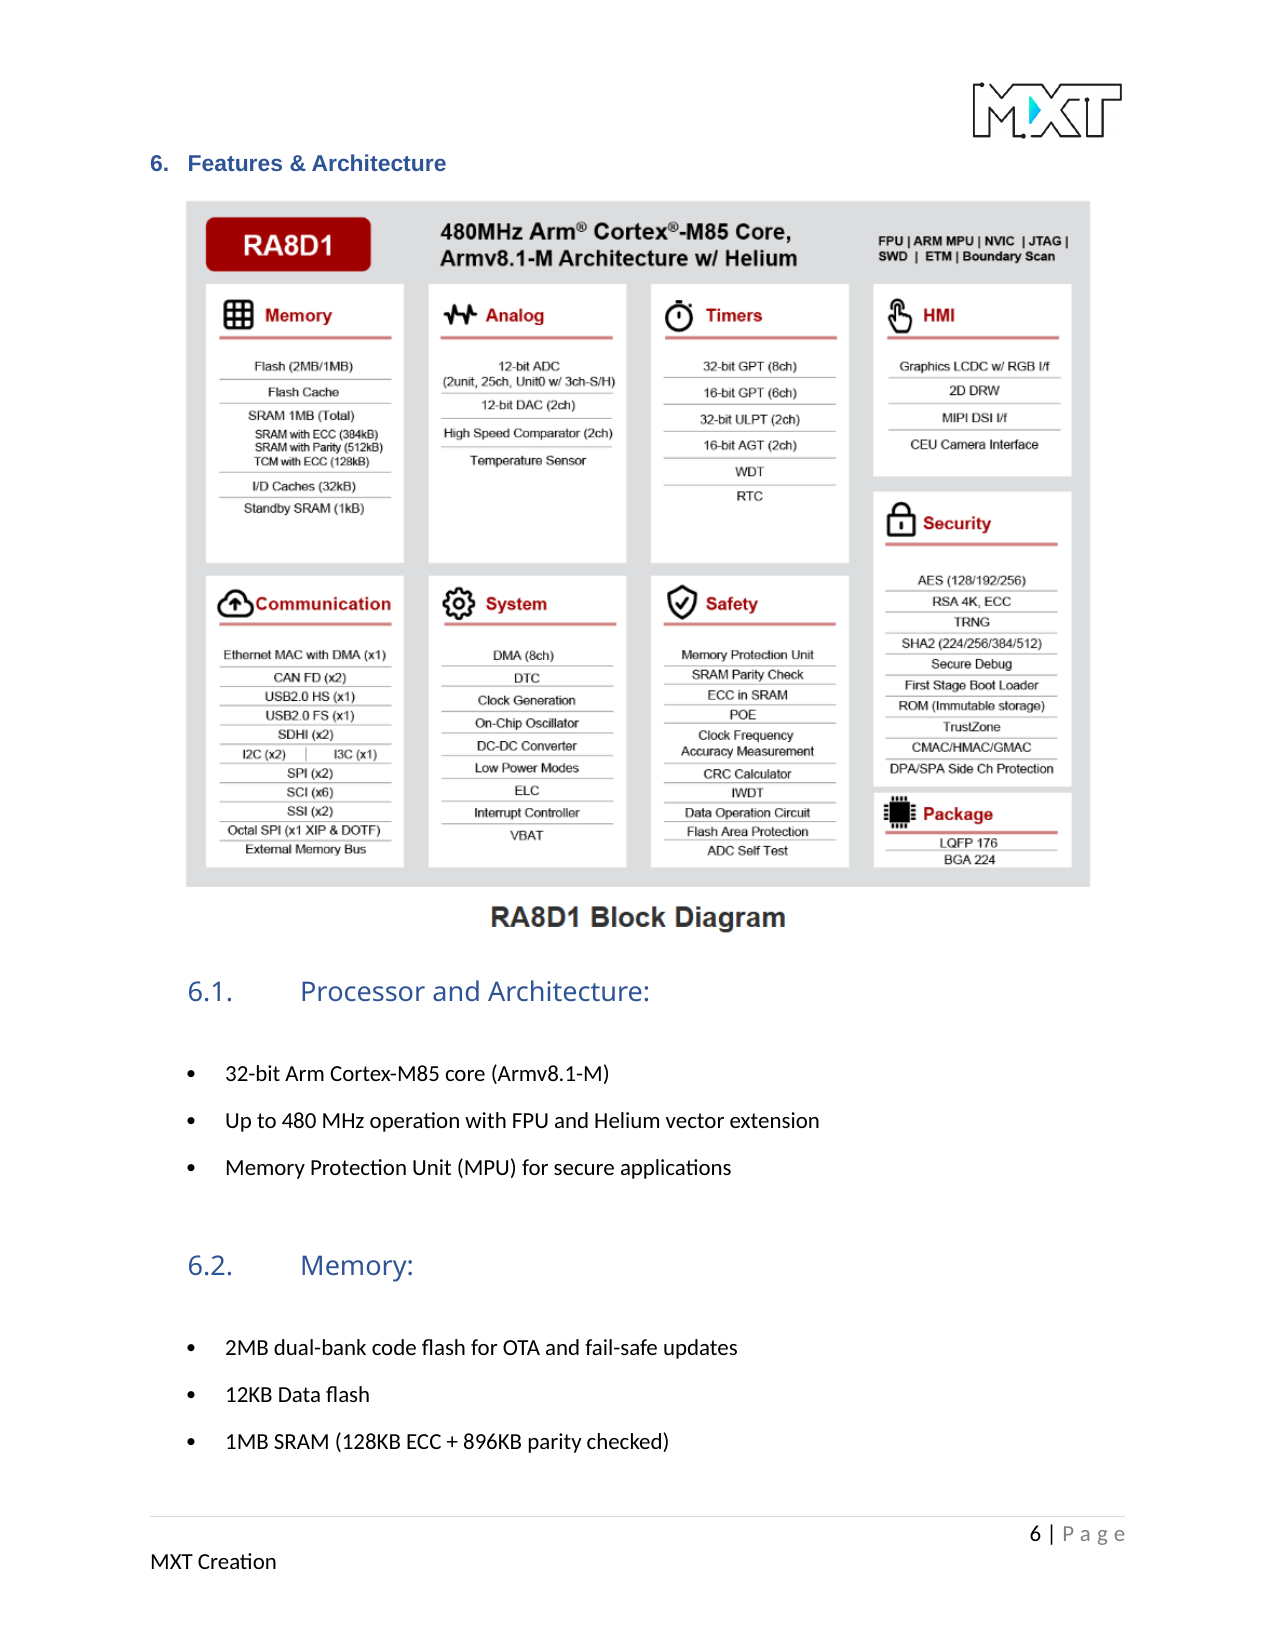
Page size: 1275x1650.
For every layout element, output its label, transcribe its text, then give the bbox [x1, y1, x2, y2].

list 32-bit Arm Cortex-M85 core (Armv8.1-M) [187, 1059, 1125, 1087]
list Up to 480 MHz operation with FPU and Helium vector extension [187, 1106, 1125, 1134]
list 2MB dual-bank code flash for OTA and fail-safe updates [187, 1333, 1125, 1361]
picture [965, 75, 1125, 143]
subtitle Features & Architecture [150, 150, 1125, 176]
picture [163, 178, 1112, 954]
subtitle Processor and Architecture: [187, 972, 1125, 1009]
list 12KB Data flash [187, 1380, 1125, 1408]
list 1MB SRAM (128KB ECC + 896KB parity checked) [187, 1427, 1125, 1455]
subtitle Memory: [187, 1246, 1125, 1283]
list Memory Protection Unit (MPU) for secure applications [187, 1153, 1125, 1181]
